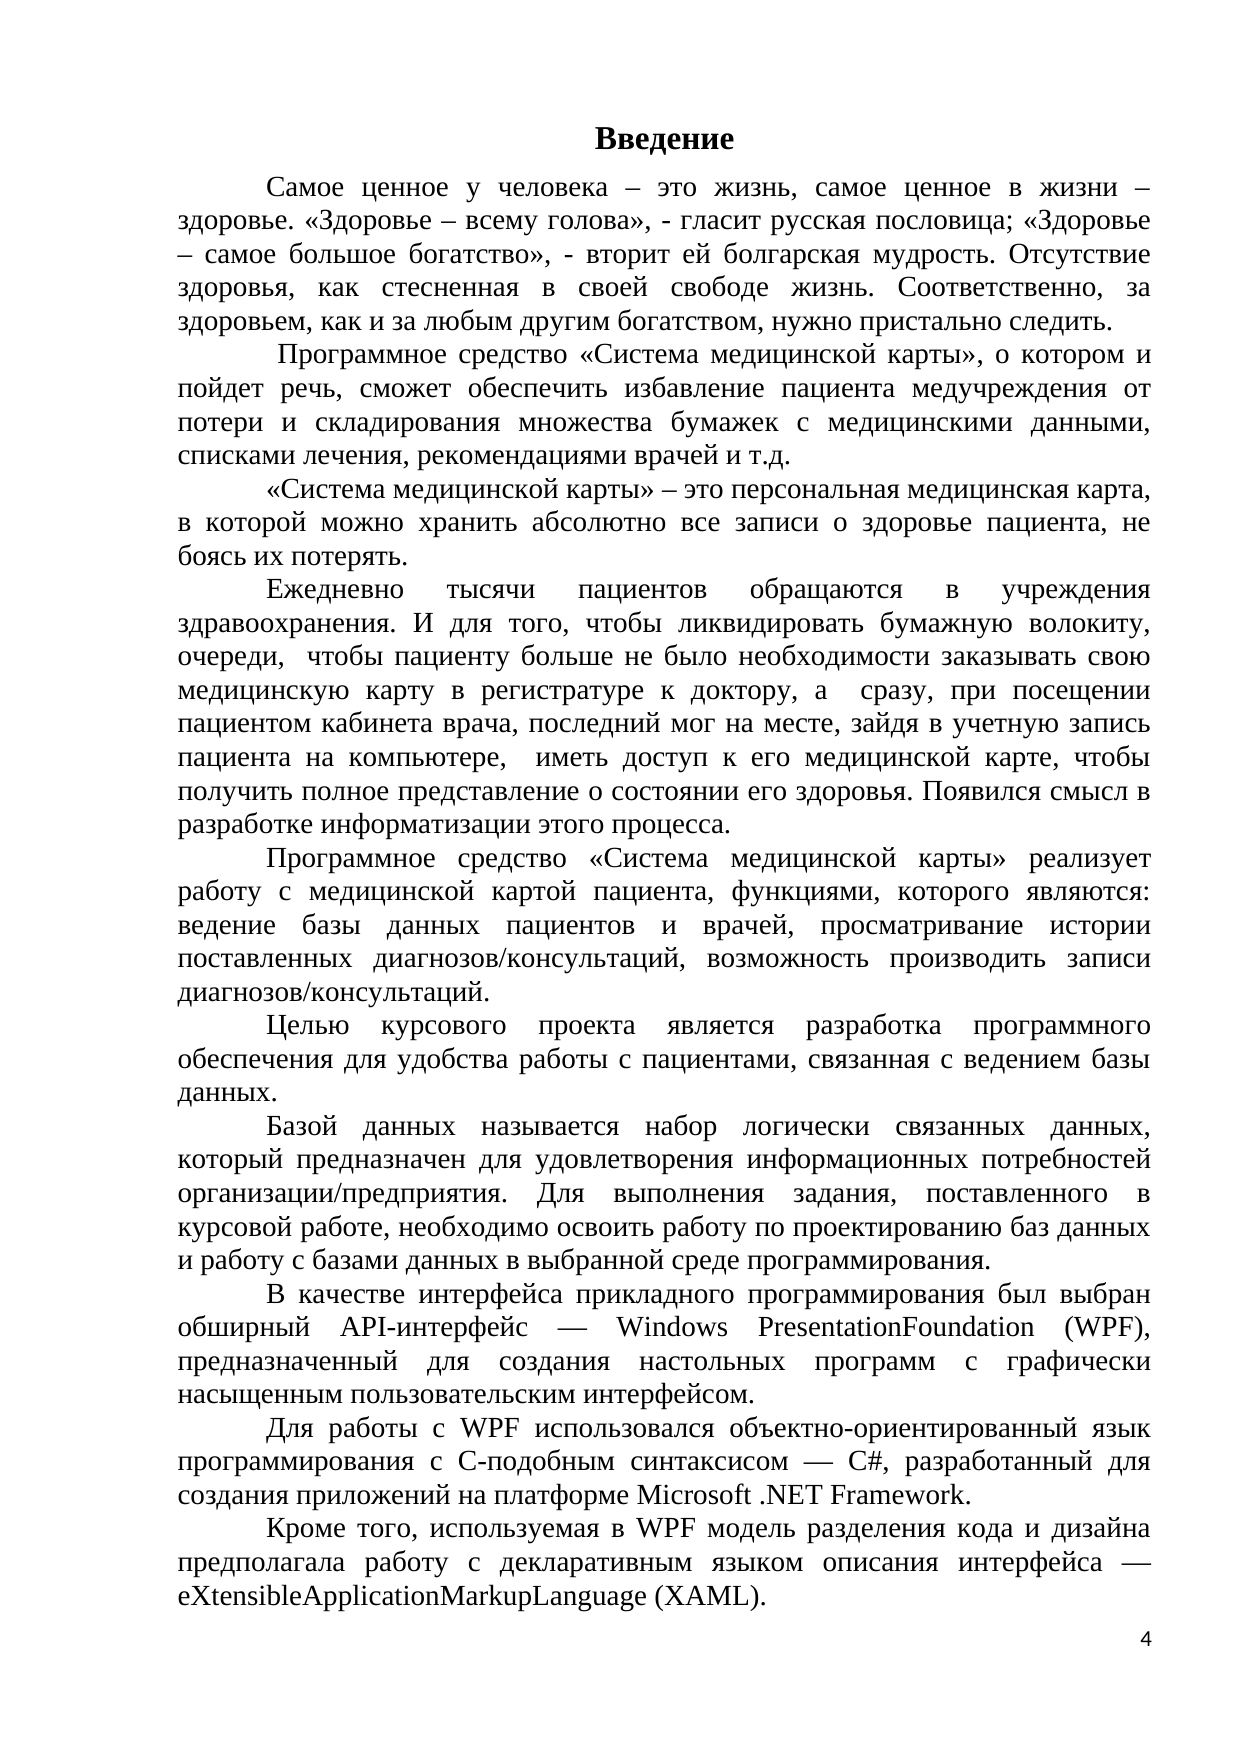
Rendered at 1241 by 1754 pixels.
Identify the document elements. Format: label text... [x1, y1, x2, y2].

text Базой данных называется набор логически связанных данных, который предназначен для удовлетворения информационных потребностей организации/предприятия. Для выполнения задания, поставленного в курсовой работе, необходимо освоить работу по проектированию баз данных и работу с базами данных в выбранной среде программирования. [177, 1108, 1152, 1276]
text Для работы с WPF использовался объектно-ориентированный язык программирования с С-подобным синтаксисом — С#, разработанный для создания приложений на платформе Microsoft .NET Framework. [177, 1410, 1152, 1511]
text Введение [177, 118, 1152, 156]
text Программное средство «Система медицинской карты» реализует работу с медицинской картой пациента, функциями, которого являются: ведение базы данных пациентов и врачей, просматривание истории поставленных диагнозов/консультаций, возможность производить записи диагнозов/консультаций. [177, 840, 1152, 1007]
text В качестве интерфейса прикладного программирования был выбран обширный API-интерфейс — Windows PresentationFoundation (WPF), предназначенный для создания настольных программ с графически насыщенным пользовательским интерфейсом. [177, 1276, 1152, 1410]
text Программное средство «Система медицинской карты», о котором и пойдет речь, сможет обеспечить избавление пациента медучреждения от потери и складирования множества бумажек с медицинскими данными, списками лечения, рекомендациями врачей и т.д. [177, 337, 1152, 471]
text Целью курсового проекта является разработка программного обеспечения для удобства работы с пациентами, связанная с ведением базы данных. [177, 1007, 1152, 1108]
text Самое ценное у человека – это жизнь, самое ценное в жизни – здоровье. «Здоровье – всему голова», - гласит русская пословица; «Здоровье – самое большое богатство», - вторит ей болгарская мудрость. Отсутствие здоровья, как стесненная в своей свободе жизнь. Соответственно, за здоровьем, как и за любым другим богатством, нужно пристально следить. [177, 169, 1152, 337]
text Кроме того, используемая в WPF модель разделения кода и дизайна предполагала работу с декларативным языком описания интерфейса — eXtensibleApplicationMarkupLanguage (XAML). [177, 1511, 1152, 1611]
text «Система медицинской карты» – это персональная медицинская карта, в которой можно хранить абсолютно все записи о здоровье пациента, не боясь их потерять. [177, 471, 1152, 571]
text Ежедневно тысячи пациентов обращаются в учреждения здравоохранения. И для того, чтобы ликвидировать бумажную волокиту, очереди, чтобы пациенту больше не было необходимости заказывать свою медицинскую карту в регистратуре к доктору, а сразу, при посещении пациентом кабинета врача, последний мог на месте, зайдя в учетную запись пациента на компьютере, иметь доступ к его медицинской карте, чтобы получить полное представление о состоянии его здоровья. Появился смысл в разработке информатизации этого процесса. [177, 571, 1152, 840]
